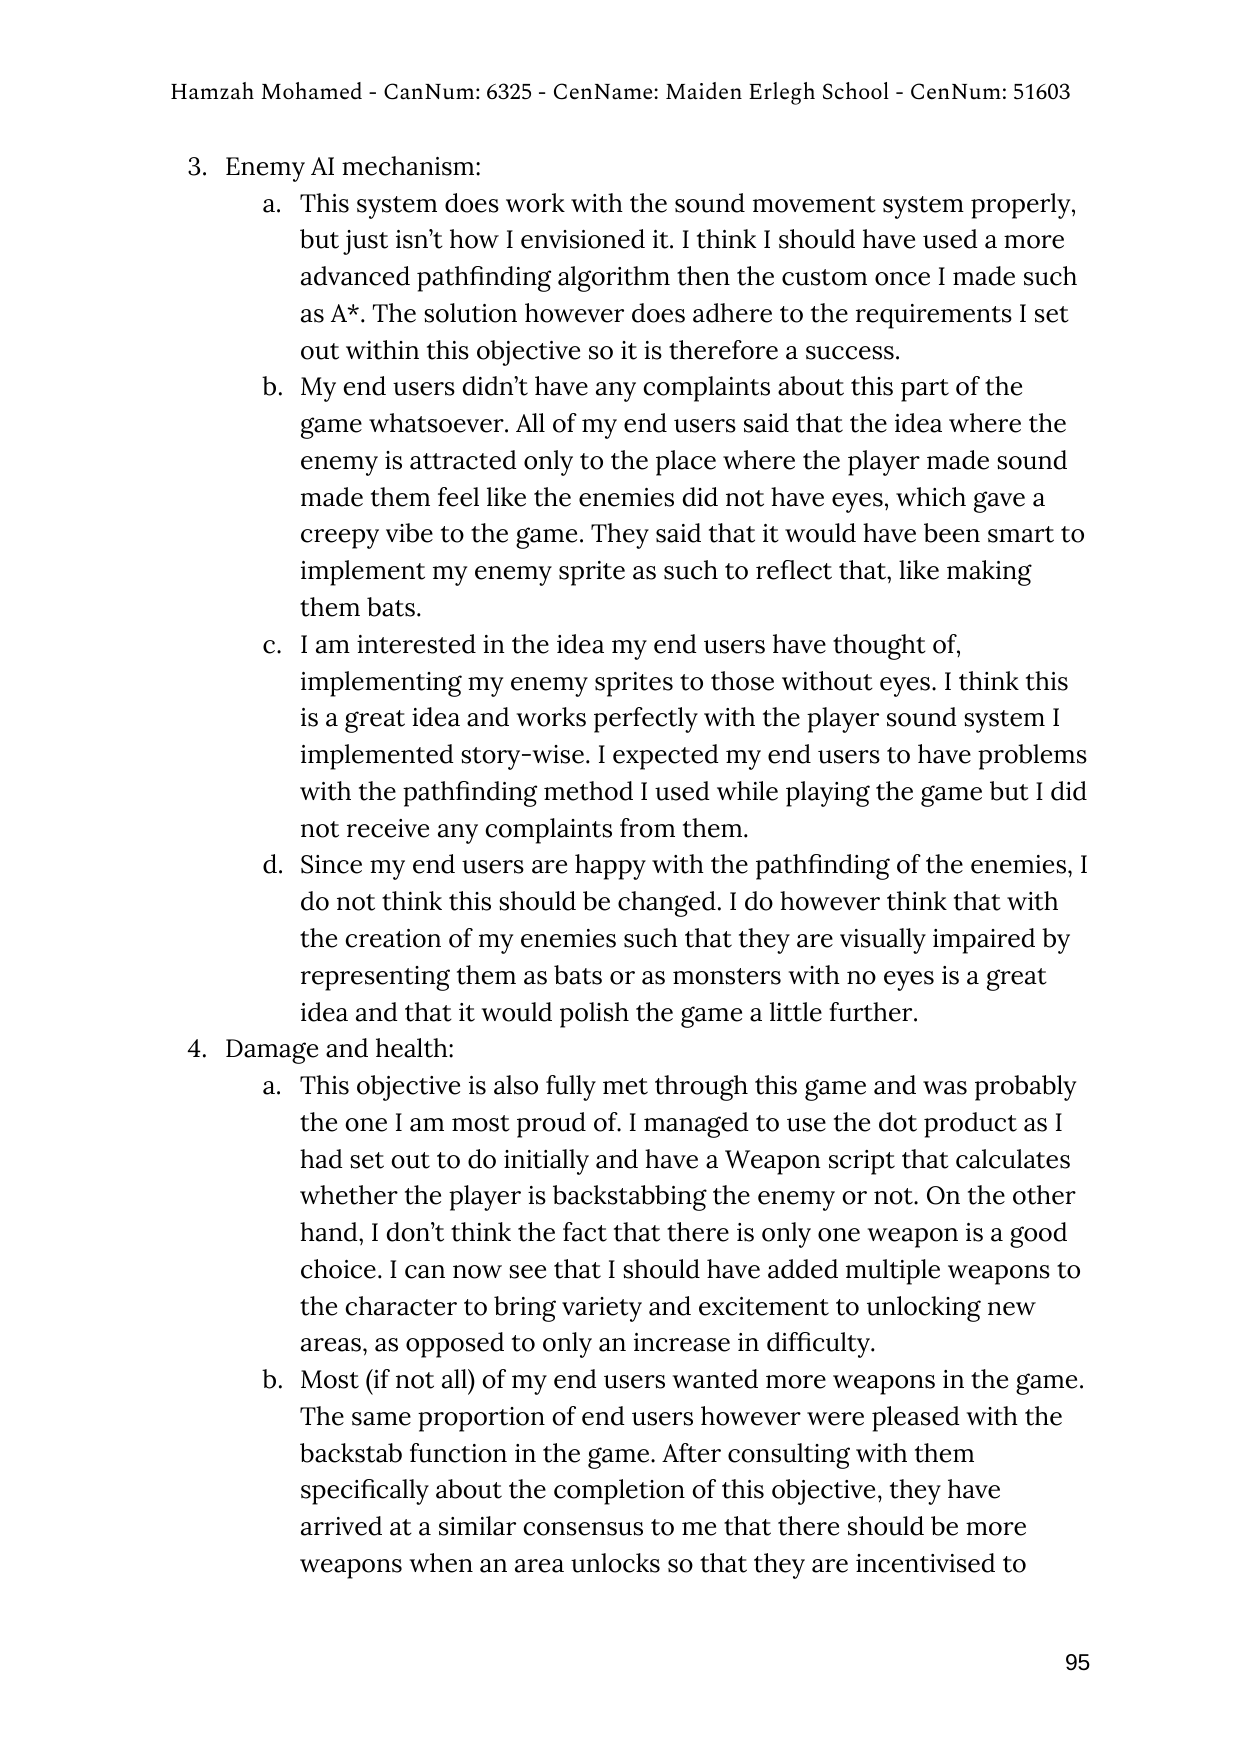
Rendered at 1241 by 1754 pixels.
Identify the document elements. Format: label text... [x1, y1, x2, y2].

list Damage and health: [187, 1032, 1090, 1064]
list This objective is also fully met through this game and was probably the one I am most proud of. I managed to use the dot product as I had set out to do initially and have a Weapon script that calculates whether the player is backstabbing the enemy or not. On the other hand, I don’t think the fact that there is only one weapon is a good choice. I can now see that I should have added multiple weapons to the character to bring variety and excitement to unlocking new areas, as opposed to only an increase in difficulty. [262, 1069, 1090, 1359]
list I am interested in the idea my end users have thought of, implementing my enemy sprites to those without eyes. I think this is a great idea and works perfectly with the player sound system I implemented story-wise. I expected my end users to have problems with the pathfinding method I used while playing the game but I did not receive any complaints from them. [262, 628, 1090, 844]
list Enemy AI mechanism: [187, 150, 1090, 182]
list This system does work with the sound movement system properly, but just isn’t how I envisioned it. I think I should have used a more advanced pathfinding algorithm then the custom once I made such as A*. The solution however does adhere to the requirements I set out within this objective so it is therefore a success. [262, 187, 1090, 366]
list My end users didn’t have any complaints about this part of the game whatsoever. All of my end users said that the idea where the enemy is attracted only to the place where the player made sound made them feel like the enemies did not have eyes, which gave a creepy vibe to the game. They said that it would have been smart to implement my enemy sprite as such to reflect that, like making them bats. [262, 371, 1090, 623]
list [262, 1363, 1090, 1579]
list Since my end users are happy with the pathfinding of the enemies, I do not think this should be changed. I do however think that with the creation of my enemies such that they are visually impaired by representing them as bats or as monsters with no eyes is a great idea and that it would polish the game a little further. [262, 849, 1090, 1028]
